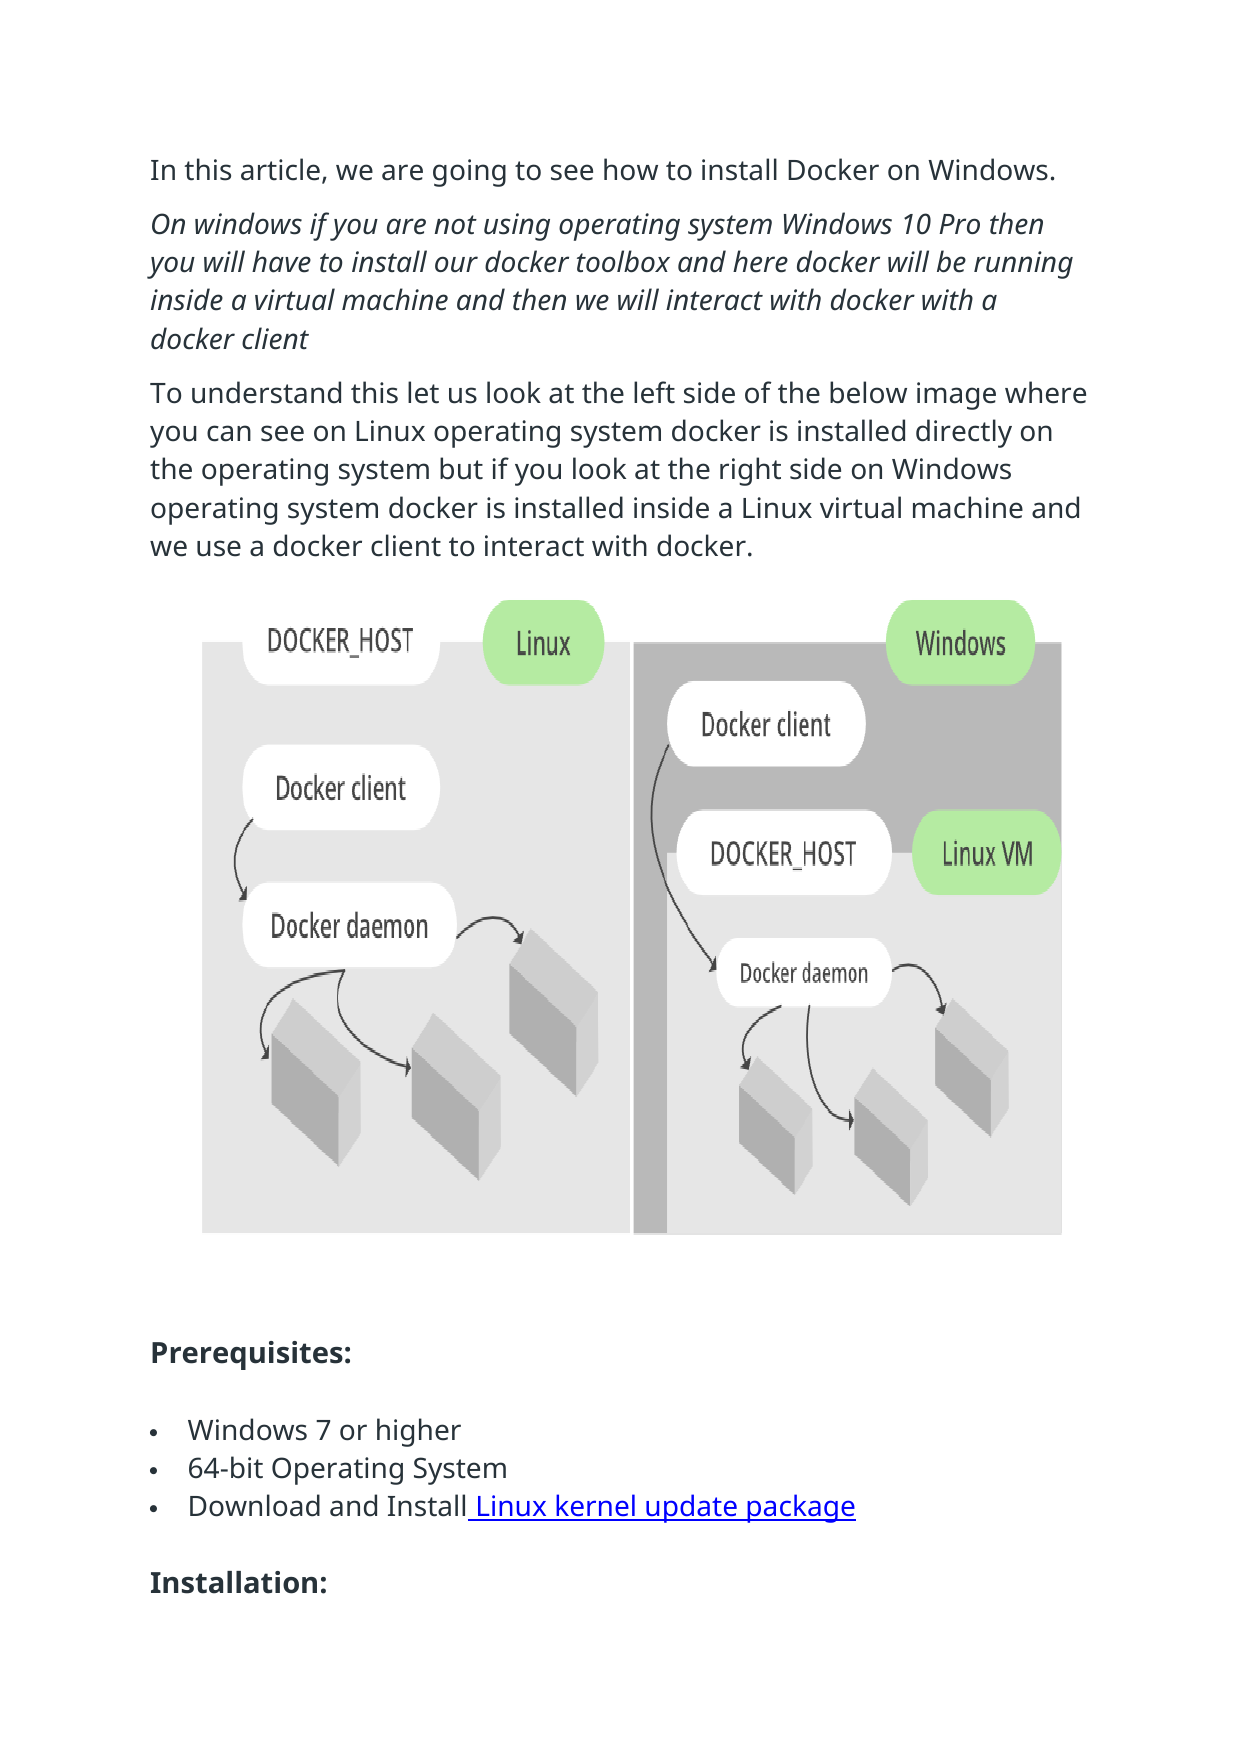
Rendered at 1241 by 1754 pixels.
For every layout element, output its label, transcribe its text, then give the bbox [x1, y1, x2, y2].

text On windows if you are not using operating system Windows 10 Pro then you will have to install our docker toolbox and here docker will be running inside a virtual machine and then we will interact with docker with a docker client [150, 204, 1090, 357]
subtitle Installation: [150, 1562, 1090, 1602]
list Download and Install Linux kernel update package [150, 1486, 1090, 1525]
subtitle Prerequisites: [150, 1333, 1090, 1372]
list Windows 7 or higher [150, 1410, 1090, 1448]
text To understand this let us look at the left side of the below image where you can see on Linux operating system docker is installed directly on the operating system but if you look at the right side on Windows operating system docker is installed inside a Linux virtual machine and we use a docker client to interact with docker. [150, 373, 1090, 564]
text In this article, we are going to see how to install Docker on Windows. [150, 150, 1090, 188]
list 64-bit Operating System [150, 1448, 1090, 1486]
picture [150, 580, 1109, 1296]
